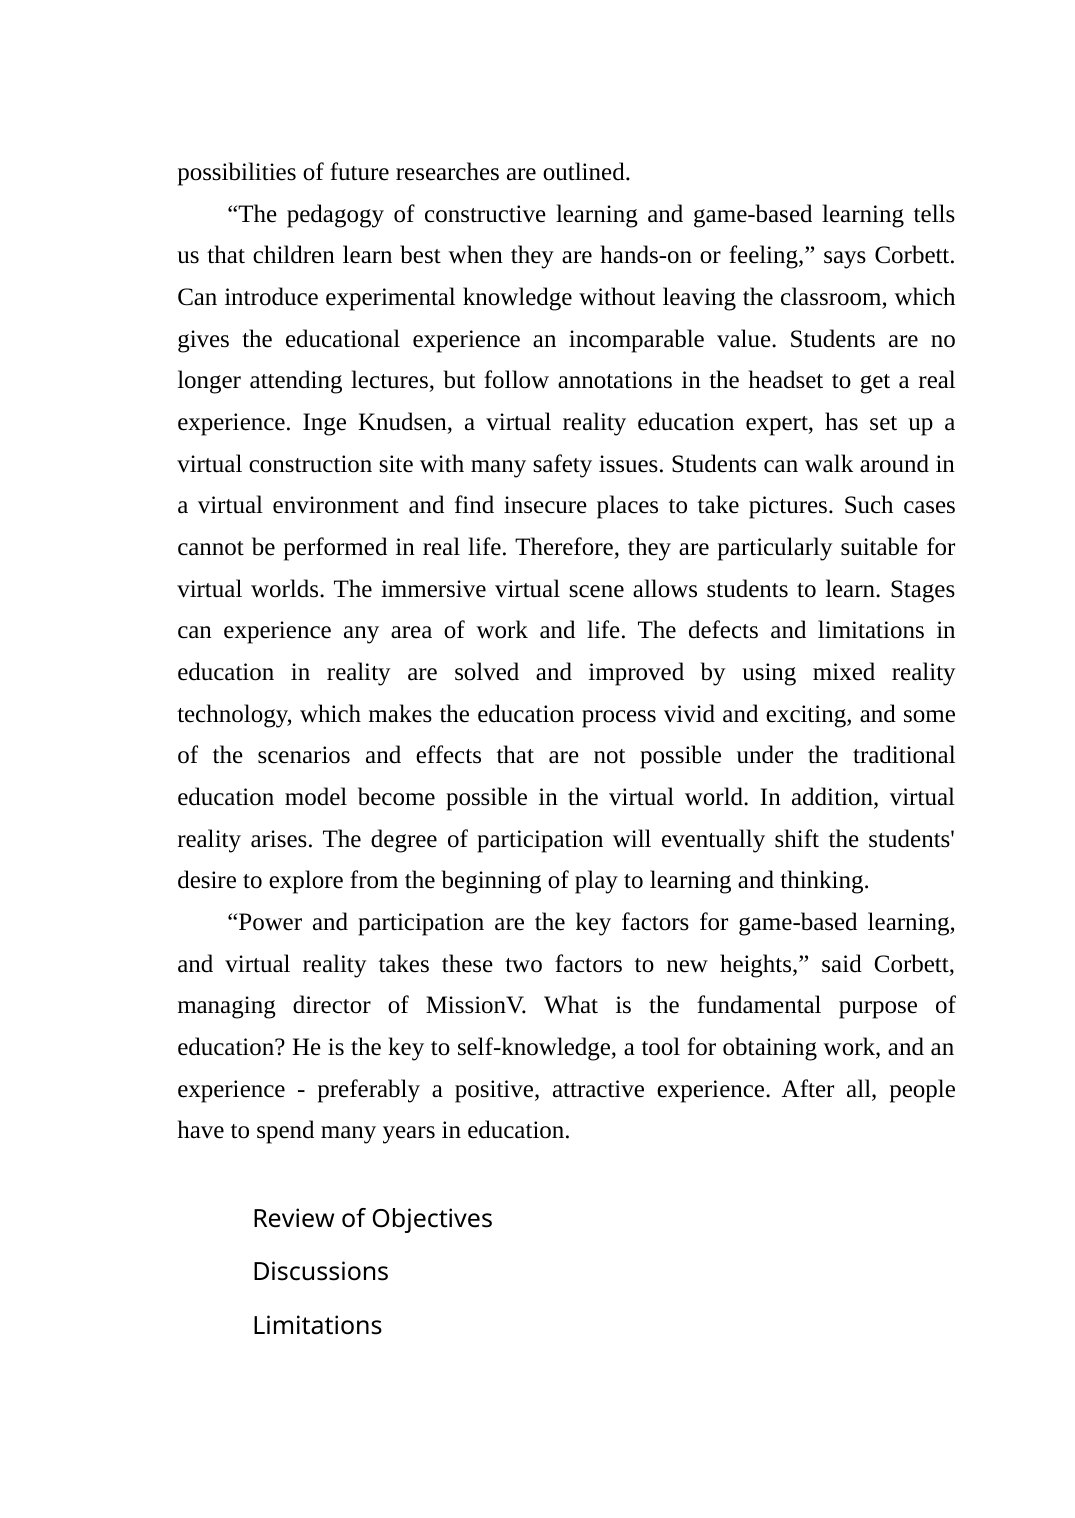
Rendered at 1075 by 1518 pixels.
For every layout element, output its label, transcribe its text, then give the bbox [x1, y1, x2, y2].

text Discussions [177, 1254, 956, 1288]
text “The pedagogy of constructive learning and game-based learning tells us that children learn best when they are hands-on or feeling,” says Corbett. Can introduce experimental knowledge without leaving the classroom, which gives the educational experience an incomparable value. Students are no longer attending lectures, but follow annotations in the headset to get a real experience. Inge Knudsen, a virtual reality education expert, has set up a virtual construction site with many safety issues. Students can walk around in a virtual environment and find insecure places to take pictures. Such cases cannot be performed in real life. Therefore, they are particularly suitable for virtual worlds. The immersive virtual scene allows students to learn. Stages can experience any area of ​​work and life. The defects and limitations in education in reality are solved and improved by using mixed reality technology, which makes the education process vivid and exciting, and some of the scenarios and effects that are not possible under the traditional education model become possible in the virtual world. In addition, virtual reality arises. The degree of participation will eventually shift the students' desire to explore from the beginning of play to learning and thinking. [177, 189, 956, 897]
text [177, 147, 956, 189]
text Limitations [177, 1307, 956, 1341]
text “Power and participation are the key factors for game-based learning, and virtual reality takes these two factors to new heights,” said Corbett, managing director of MissionV. What is the fundamental purpose of education? He is the key to self-knowledge, a tool for obtaining work, and an experience - preferably a positive, attractive experience. After all, people have to spend many years in education. [177, 897, 956, 1147]
text Review of Objectives [177, 1200, 956, 1234]
